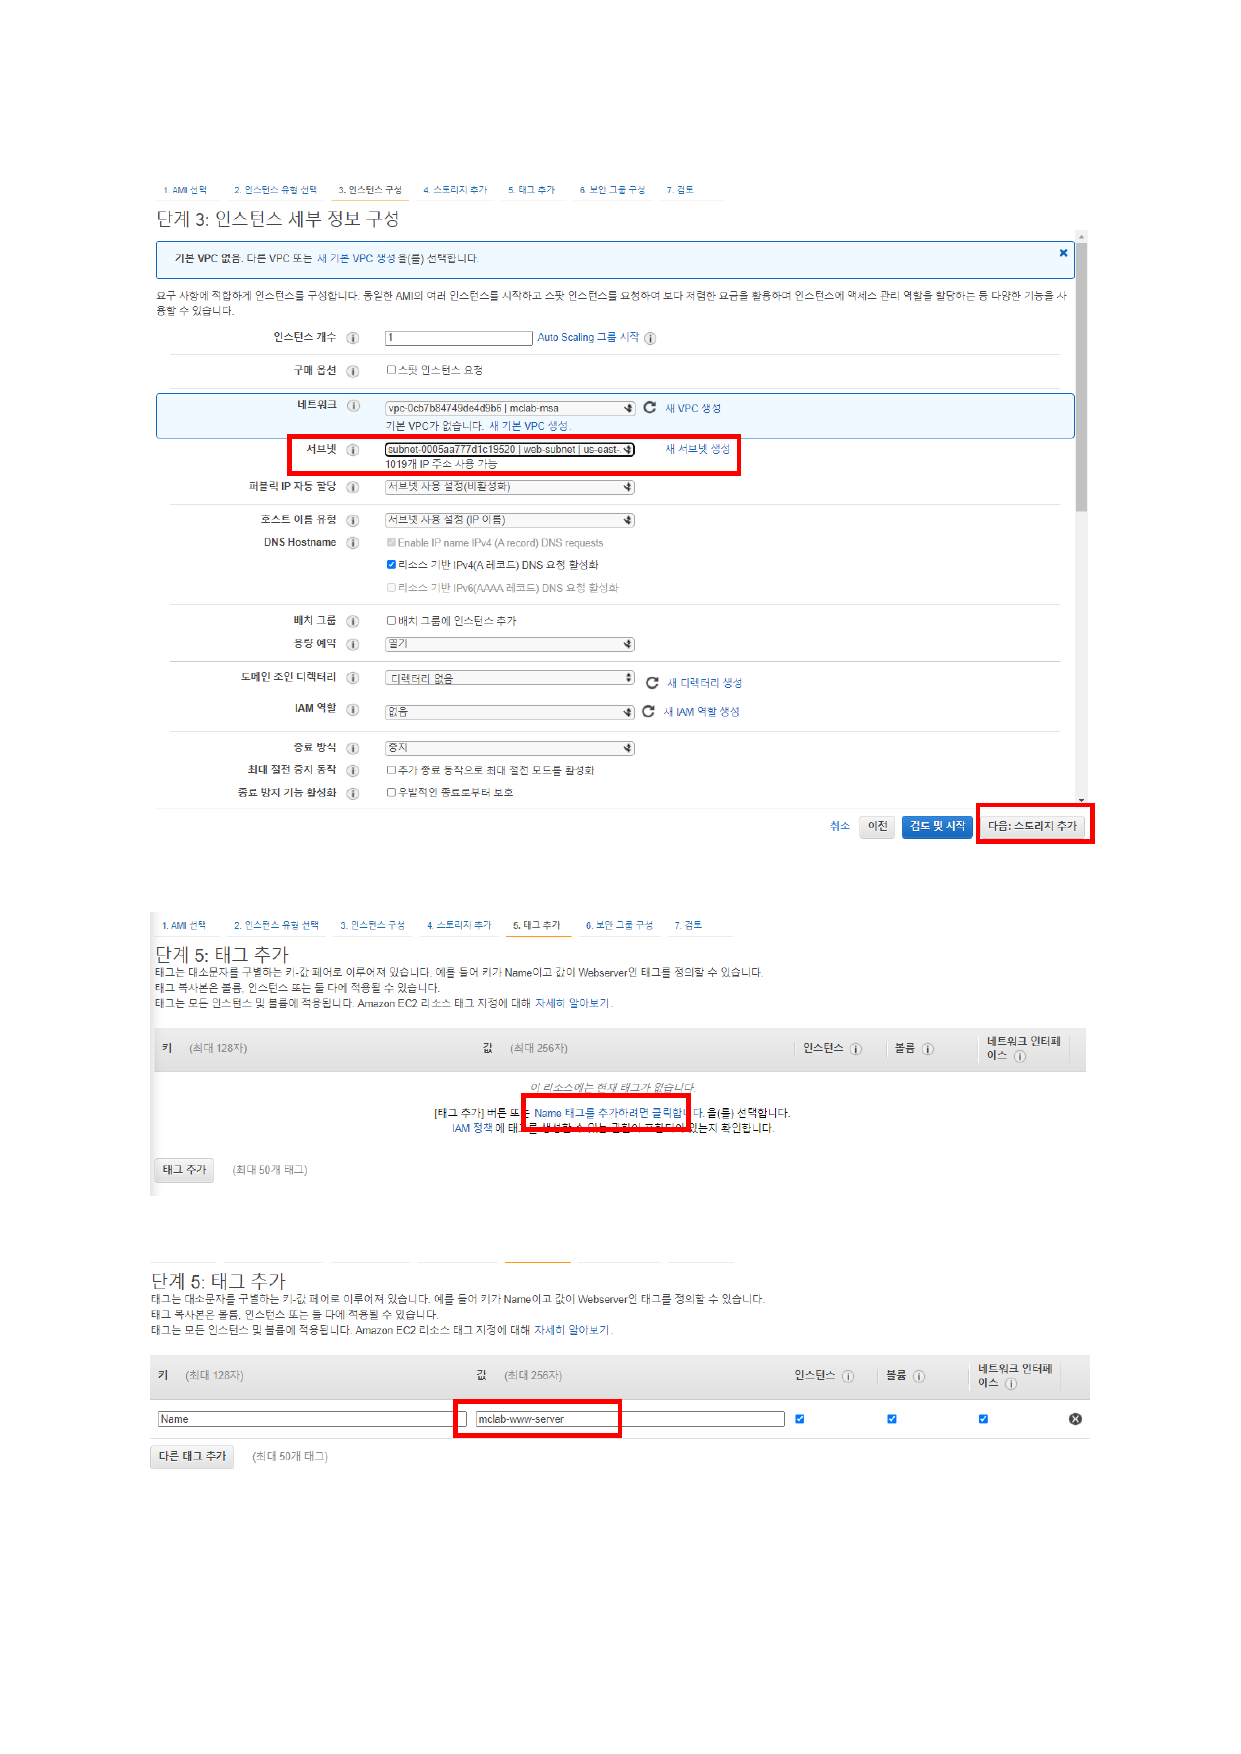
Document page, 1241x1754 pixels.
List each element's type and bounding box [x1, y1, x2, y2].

picture [150, 1261, 1091, 1473]
picture [150, 177, 1091, 847]
picture [150, 912, 1091, 1196]
picture [980, 807, 1090, 839]
